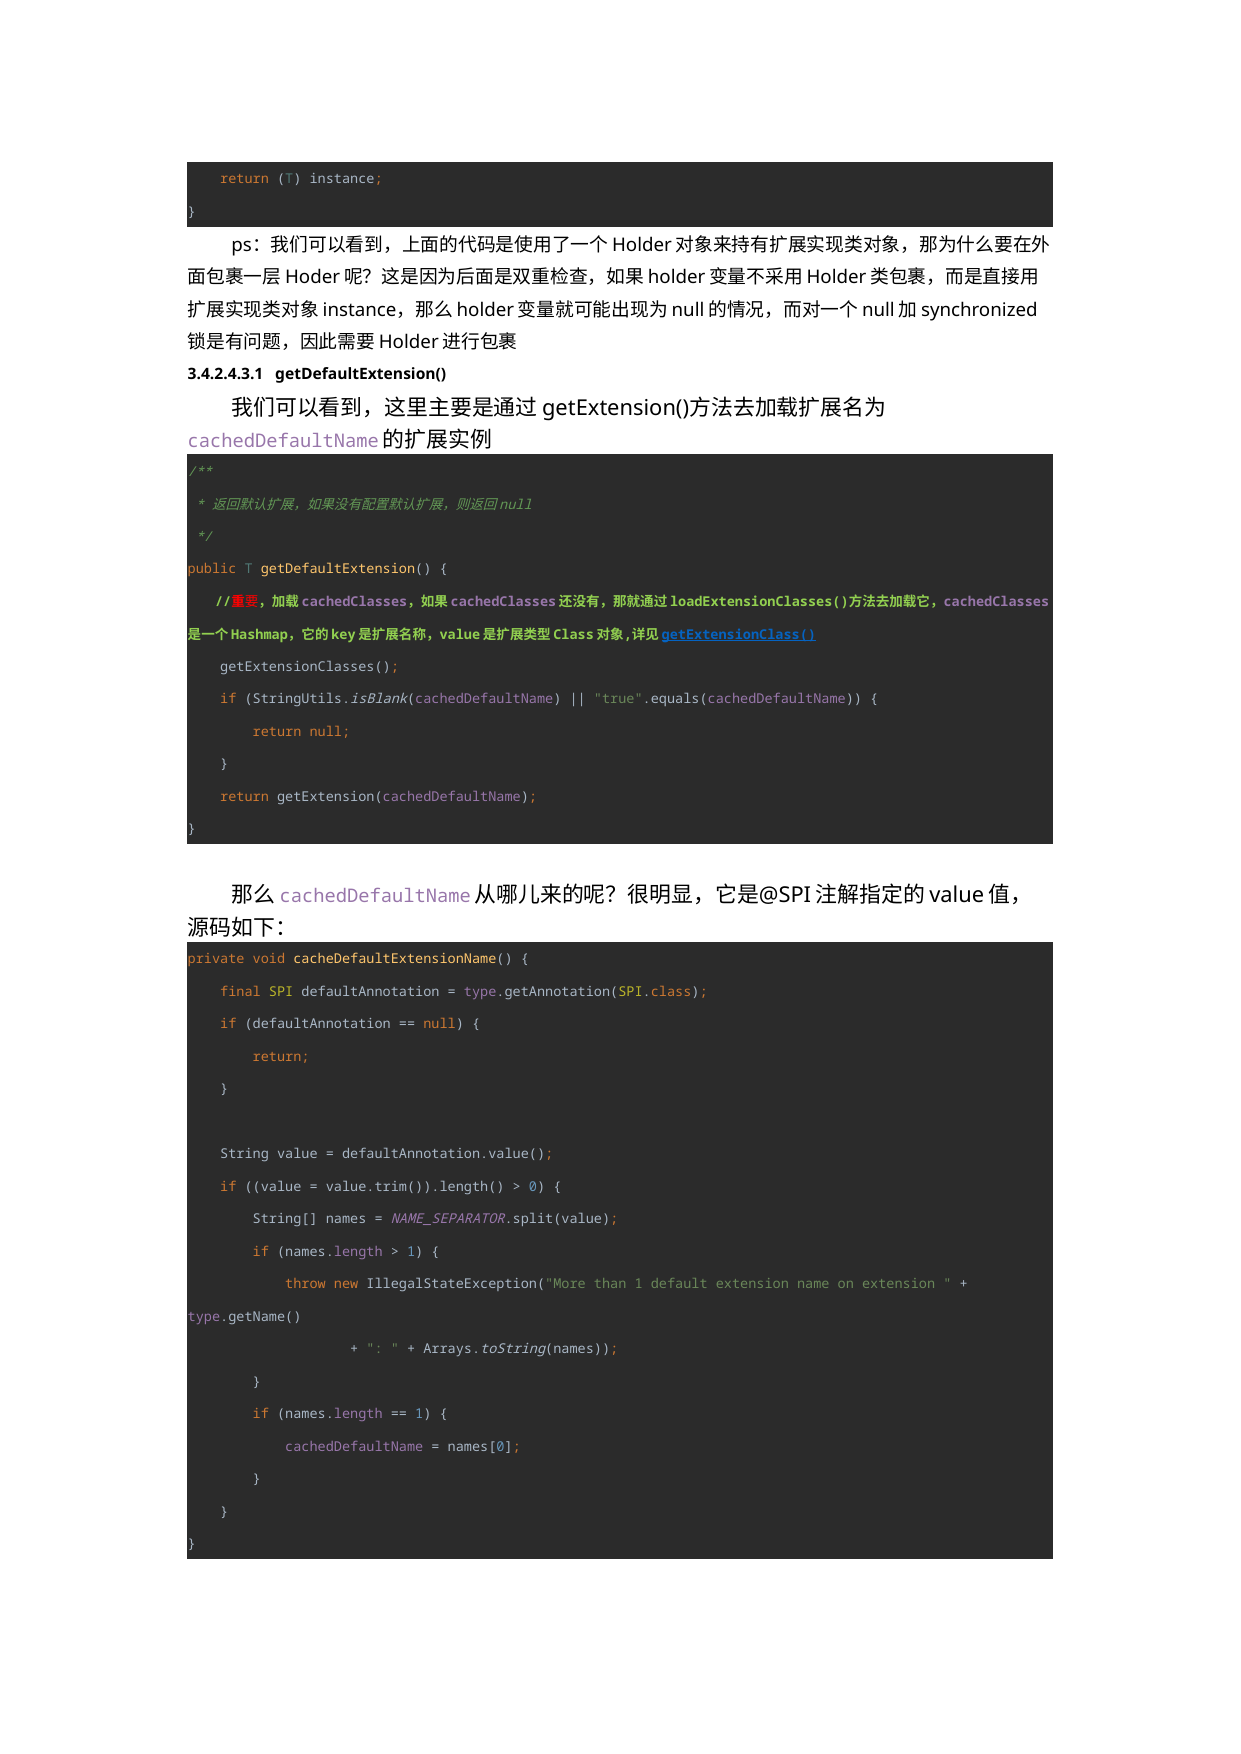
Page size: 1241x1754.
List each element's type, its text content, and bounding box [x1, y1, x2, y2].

text private void cacheDefaultExtensionName() { final SPI defaultAnnotation = type.getAnnotation(SPI.class); if (defaultAnnotation == null) { return; } String value = defaultAnnotation.value(); if ((value = value.trim()).length() > 0) { String[] names = NAME_SEPARATOR.split(value); if (names.length > 1) { throw new IllegalStateException("More than 1 default extension name on extension " + type.getName() + ": " + Arrays.toString(names)); } if (names.length == 1) { cachedDefaultName = names[0]; } } } [187, 942, 1053, 1559]
text 我们可以看到，这里主要是通过getExtension()方法去加载扩展名为cachedDefaultName的扩展实例 [187, 389, 1053, 454]
text //重要，加载cachedClasses，如果cachedClasses还没有，那就通过loadExtensionClasses()方法去加载它，cachedClasses是一个Hashmap，它的key是扩展名称，value是扩展类型Class对象,详见getExtensionClass() getExtensionClasses(); if (StringUtils.isBlank(cachedDefaultName) || "true".equals(cachedDefaultName)) { return null; } return getExtension(cachedDefaultName); } [187, 584, 1053, 844]
text ps：我们可以看到，上面的代码是使用了一个Holder对象来持有扩展实现类对象，那为什么要在外面包裹一层Hoder呢？这是因为后面是双重检查，如果holder变量不采用Holder类包裹，而是直接用扩展实现类对象instance，那么holder变量就可能出现为null的情况，而对一个null加synchronized锁是有问题，因此需要Holder进行包裹 [187, 227, 1053, 357]
text public T getDefaultExtension() { [187, 552, 1053, 584]
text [187, 162, 1053, 227]
text 那么cachedDefaultName从哪儿来的呢？很明显，它是@SPI注解指定的value值，源码如下： [187, 877, 1053, 942]
text getDefaultExtension() [187, 357, 1053, 389]
text /** * 返回默认扩展，如果没有配置默认扩展，则返回null */ [187, 454, 1053, 552]
